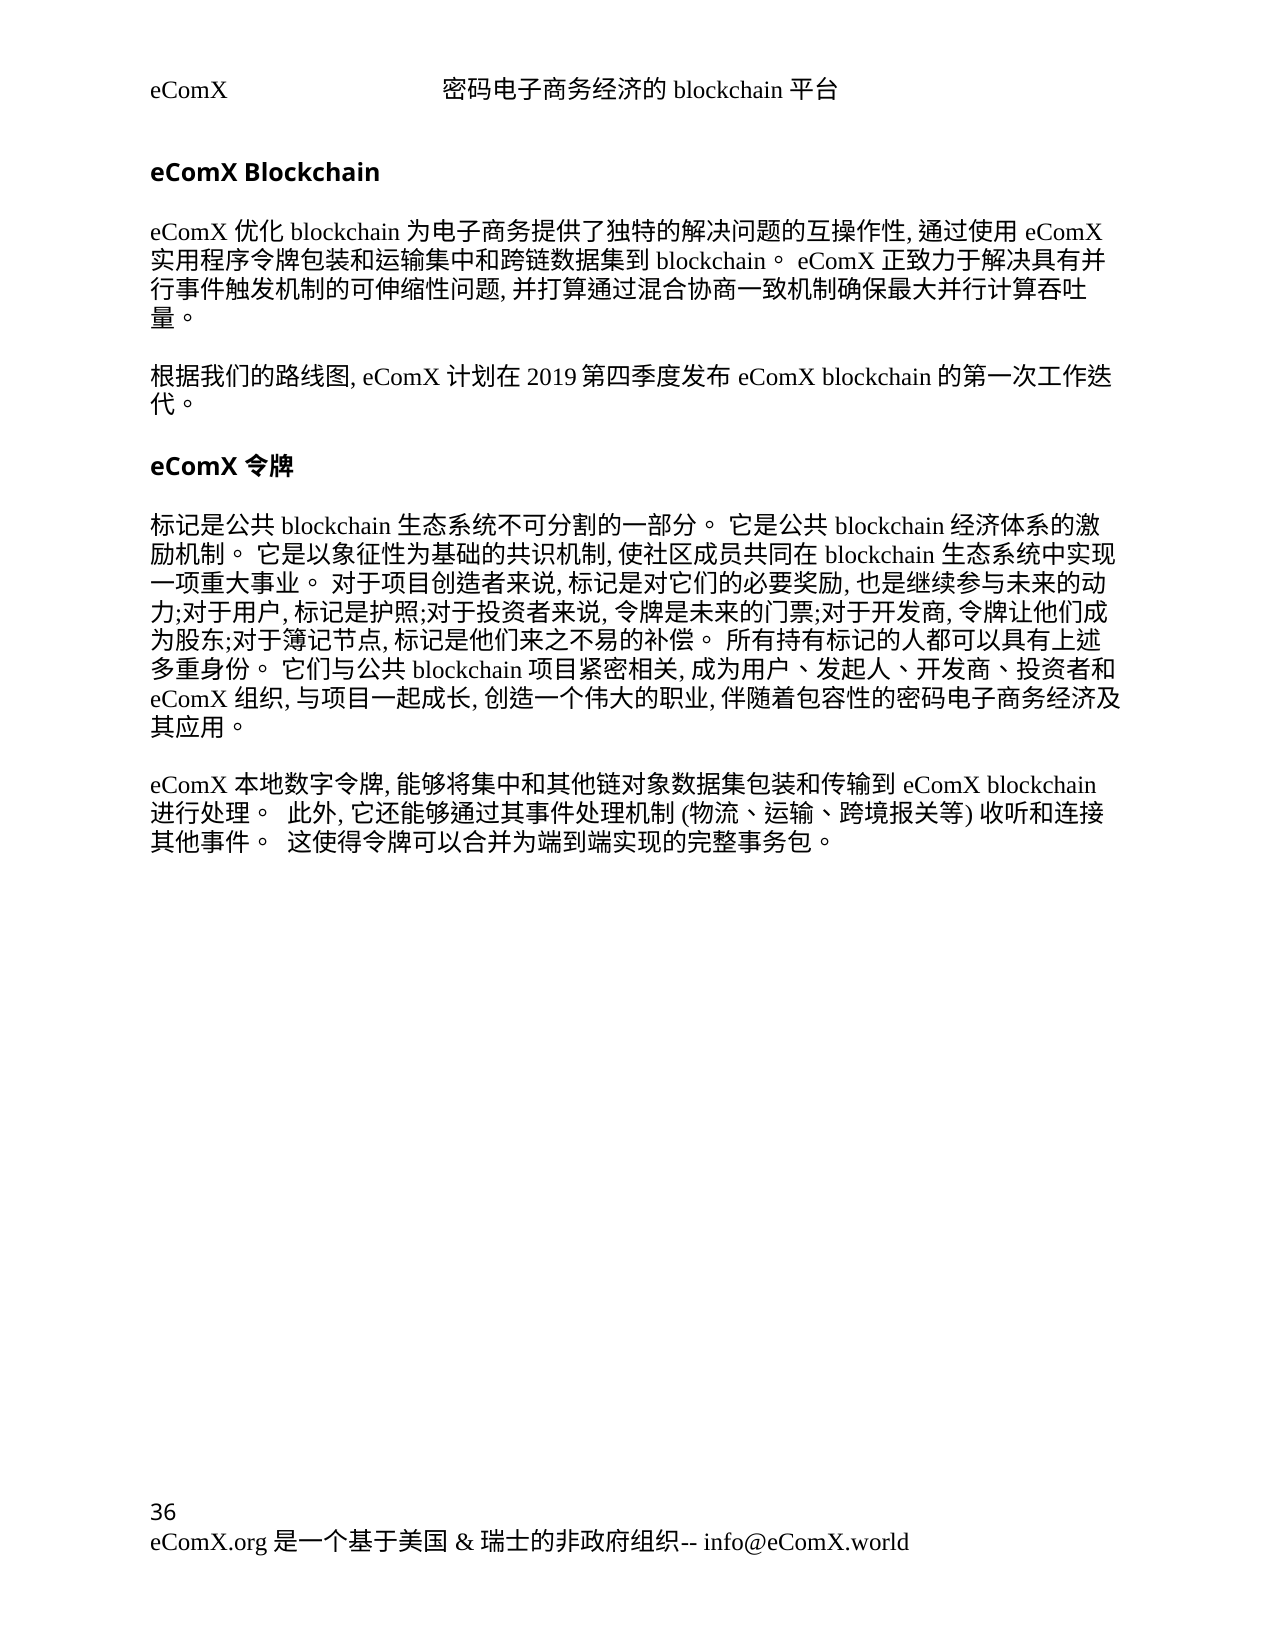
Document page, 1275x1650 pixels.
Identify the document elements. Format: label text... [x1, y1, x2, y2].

text eComX 本地数字令牌, 能够将集中和其他链对象数据集包装和传输到 eComX blockchain 进行处理。 此外, 它还能够通过其事件处理机制 (物流、运输、跨境报关等) 收听和连接其他事件。 这使得令牌可以合并为端到端实现的完整事务包。 [150, 771, 1125, 857]
text 标记是公共 blockchain 生态系统不可分割的一部分。 它是公共 blockchain 经济体系的激励机制。 它是以象征性为基础的共识机制, 使社区成员共同在 blockchain 生态系统中实现一项重大事业。 对于项目创造者来说, 标记是对它们的必要奖励, 也是继续参与未来的动力;对于用户, 标记是护照;对于投资者来说, 令牌是未来的门票;对于开发商, 令牌让他们成为股东;对于簿记节点, 标记是他们来之不易的补偿。 所有持有标记的人都可以具有上述多重身份。 它们与公共 blockchain 项目紧密相关, 成为用户、发起人、开发商、投资者和 eComX 组织, 与项目一起成长, 创造一个伟大的职业, 伴随着包容性的密码电子商务经济及其应用。 [150, 511, 1125, 741]
text eComX 优化 blockchain 为电子商务提供了独特的解决问题的互操作性, 通过使用 eComX 实用程序令牌包装和运输集中和跨链数据集到 blockchain。 eComX 正致力于解决具有并行事件触发机制的可伸缩性问题, 并打算通过混合协商一致机制确保最大并行计算吞吐量。 [150, 217, 1125, 332]
text 根据我们的路线图, eComX 计划在2019第四季度发布 eComX blockchain 的第一次工作迭代。 [150, 362, 1125, 419]
subtitle eComX Blockchain [150, 154, 1125, 188]
subtitle eComX 令牌 [150, 448, 1125, 482]
